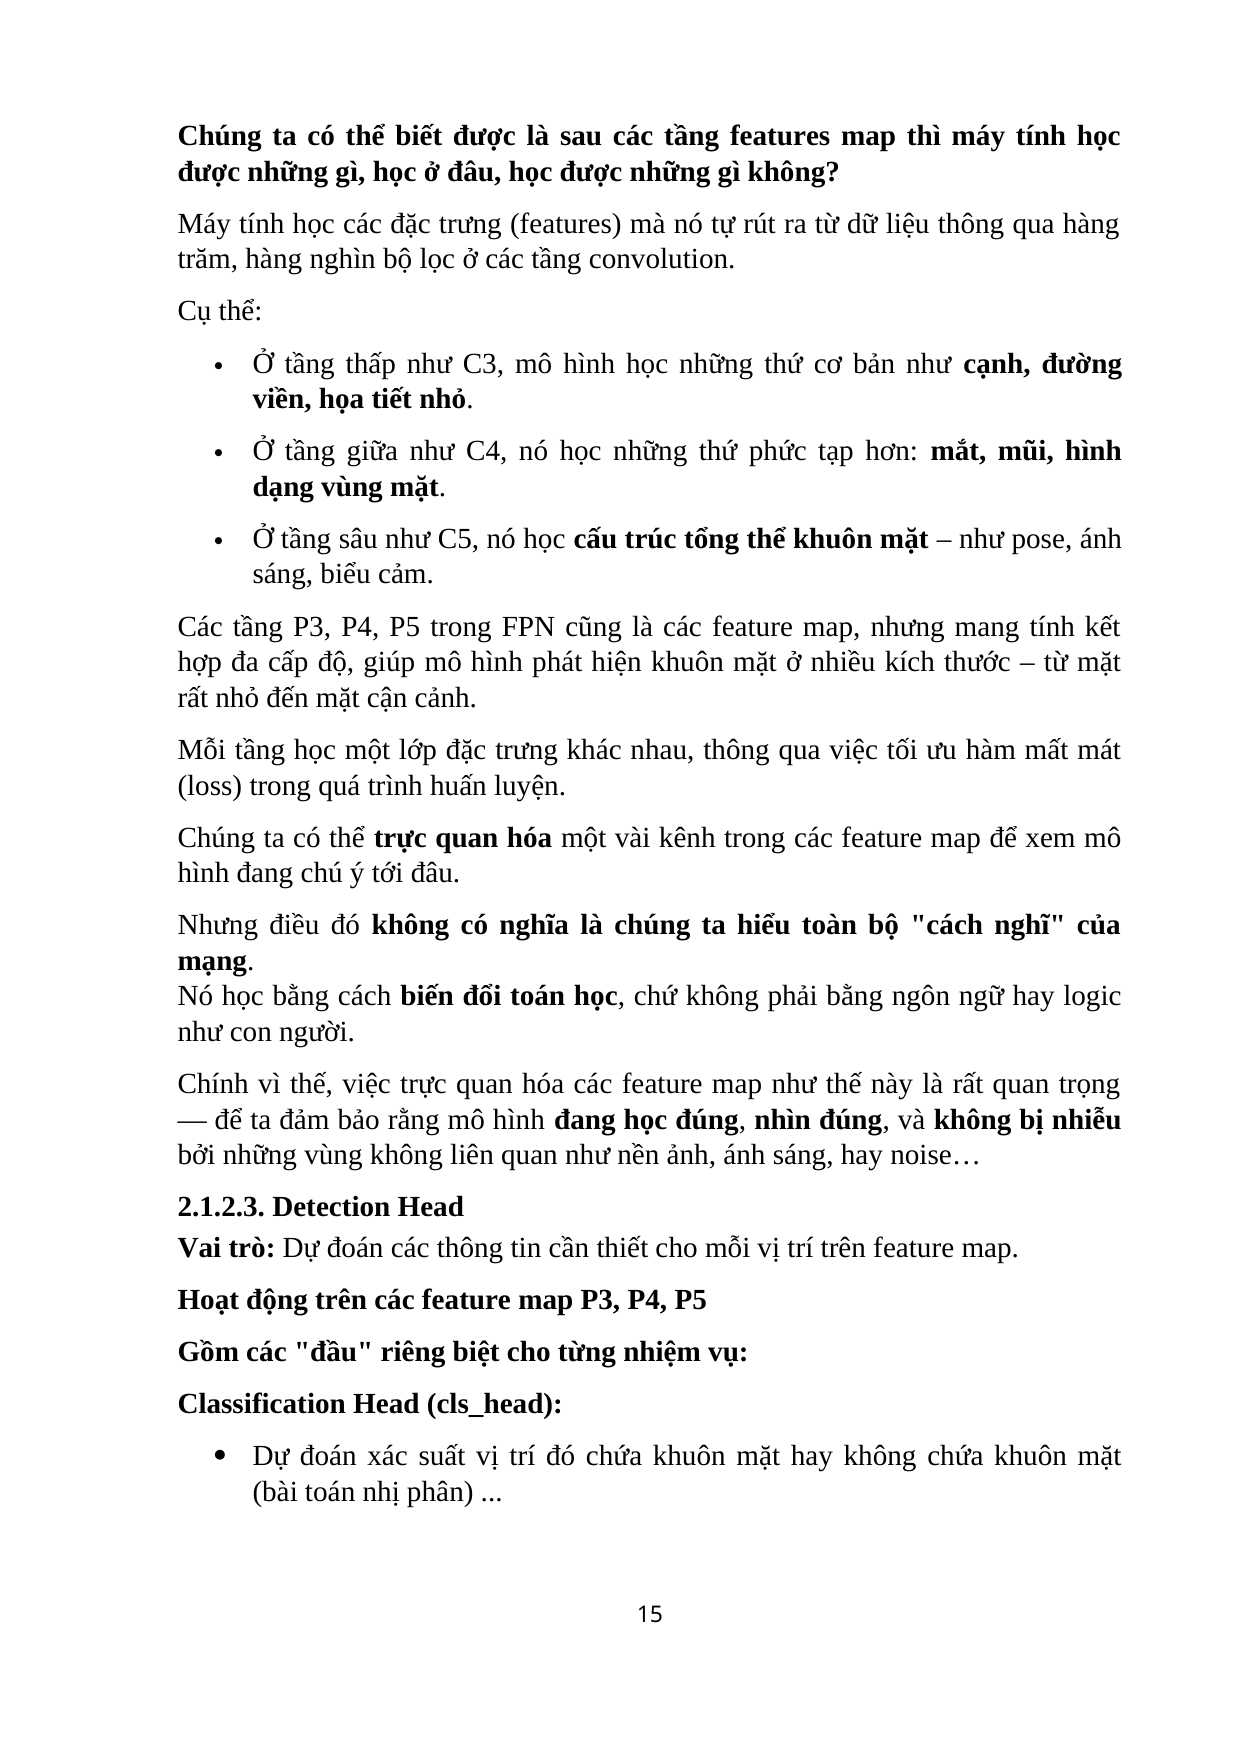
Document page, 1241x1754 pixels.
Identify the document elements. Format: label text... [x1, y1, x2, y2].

text Hoạt động trên các feature map P3, P4, P5 [177, 1282, 1122, 1316]
text Chính vì thế, việc trực quan hóa các feature map như thế này là rất quan trọng — để ta đảm bảo rằng mô hình đang học đúng, nhìn đúng, và không bị nhiễu bởi những vùng không liên quan như nền ảnh, ánh sáng, hay noise… [177, 1066, 1122, 1171]
subtitle 2.1.2.3. Detection Head [177, 1189, 1122, 1223]
list Ở tầng giữa như C4, nó học những thứ phức tạp hơn: mắt, mũi, hình dạng vùng mặt. [215, 433, 1122, 502]
text Vai trò: Dự đoán các thông tin cần thiết cho mỗi vị trí trên feature map. [177, 1230, 1122, 1263]
text Gồm các "đầu" riêng biệt cho từng nhiệm vụ: [177, 1334, 1122, 1368]
text Các tầng P3, P4, P5 trong FPN cũng là các feature map, nhưng mang tính kết hợp đa cấp độ, giúp mô hình phát hiện khuôn mặt ở nhiều kích thước – từ mặt rất nhỏ đến mặt cận cảnh. [177, 609, 1122, 713]
text Classification Head (cls_head): [177, 1386, 1122, 1420]
list Ở tầng sâu như C5, nó học cấu trúc tổng thể khuôn mặt – như pose, ánh sáng, biểu cảm. [215, 521, 1122, 590]
text Chúng ta có thể biết được là sau các tầng features map thì máy tính học được những gì, học ở đâu, học được những gì không? [177, 118, 1122, 187]
text Máy tính học các đặc trưng (features) mà nó tự rút ra từ dữ liệu thông qua hàng trăm, hàng nghìn bộ lọc ở các tầng convolution. [177, 206, 1122, 275]
text Cụ thể: [177, 293, 1122, 327]
list Ở tầng thấp như C3, mô hình học những thứ cơ bản như cạnh, đường viền, họa tiết nhỏ. [215, 346, 1122, 415]
text Nhưng điều đó không có nghĩa là chúng ta hiểu toàn bộ "cách nghĩ" của mạng. Nó học bằng cách biến đổi toán học, chứ không phải bằng ngôn ngữ hay logic như con người. [177, 907, 1122, 1048]
text Chúng ta có thể trực quan hóa một vài kênh trong các feature map để xem mô hình đang chú ý tới đâu. [177, 820, 1122, 889]
text Mỗi tầng học một lớp đặc trưng khác nhau, thông qua việc tối ưu hàm mất mát (loss) trong quá trình huấn luyện. [177, 732, 1122, 801]
list Dự đoán xác suất vị trí đó chứa khuôn mặt hay không chứa khuôn mặt (bài toán nhị phân) ... [215, 1438, 1122, 1508]
